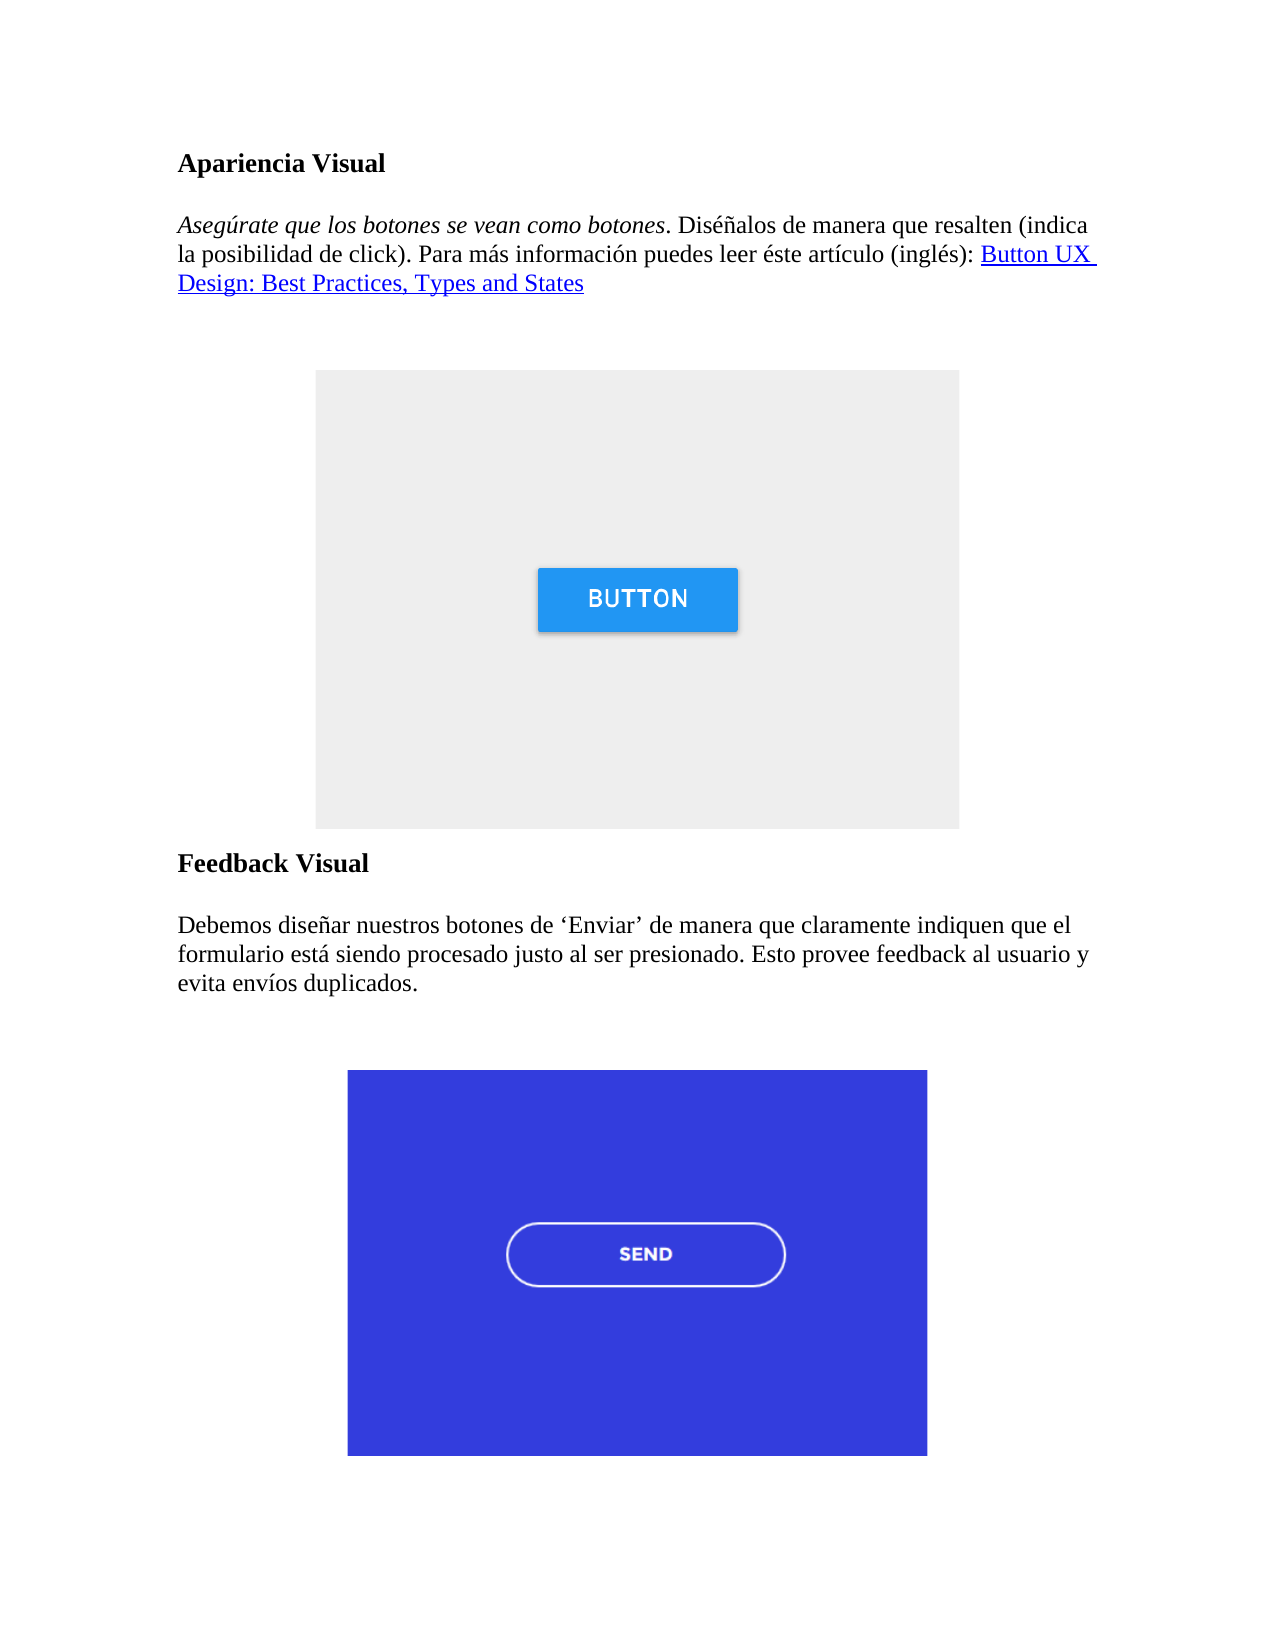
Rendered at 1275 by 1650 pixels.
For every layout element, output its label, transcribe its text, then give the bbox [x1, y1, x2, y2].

subtitle Feedback Visual [177, 847, 1098, 879]
text Debemos diseñar nuestros botones de ‘Enviar’ de manera que claramente indiquen que el formulario está siendo procesado justo al ser presionado. Esto provee feedback al usuario y evita envíos duplicados. [177, 910, 1098, 996]
picture [315, 370, 960, 829]
subtitle Apariencia Visual [177, 148, 1098, 179]
picture [347, 1070, 928, 1456]
text Asegúrate que los botones se vean como botones. Diséñalos de manera que resalten (indica la posibilidad de click). Para más información puedes leer éste artículo (inglés): Button UX Design: Best Practices, Types and States [177, 210, 1098, 297]
